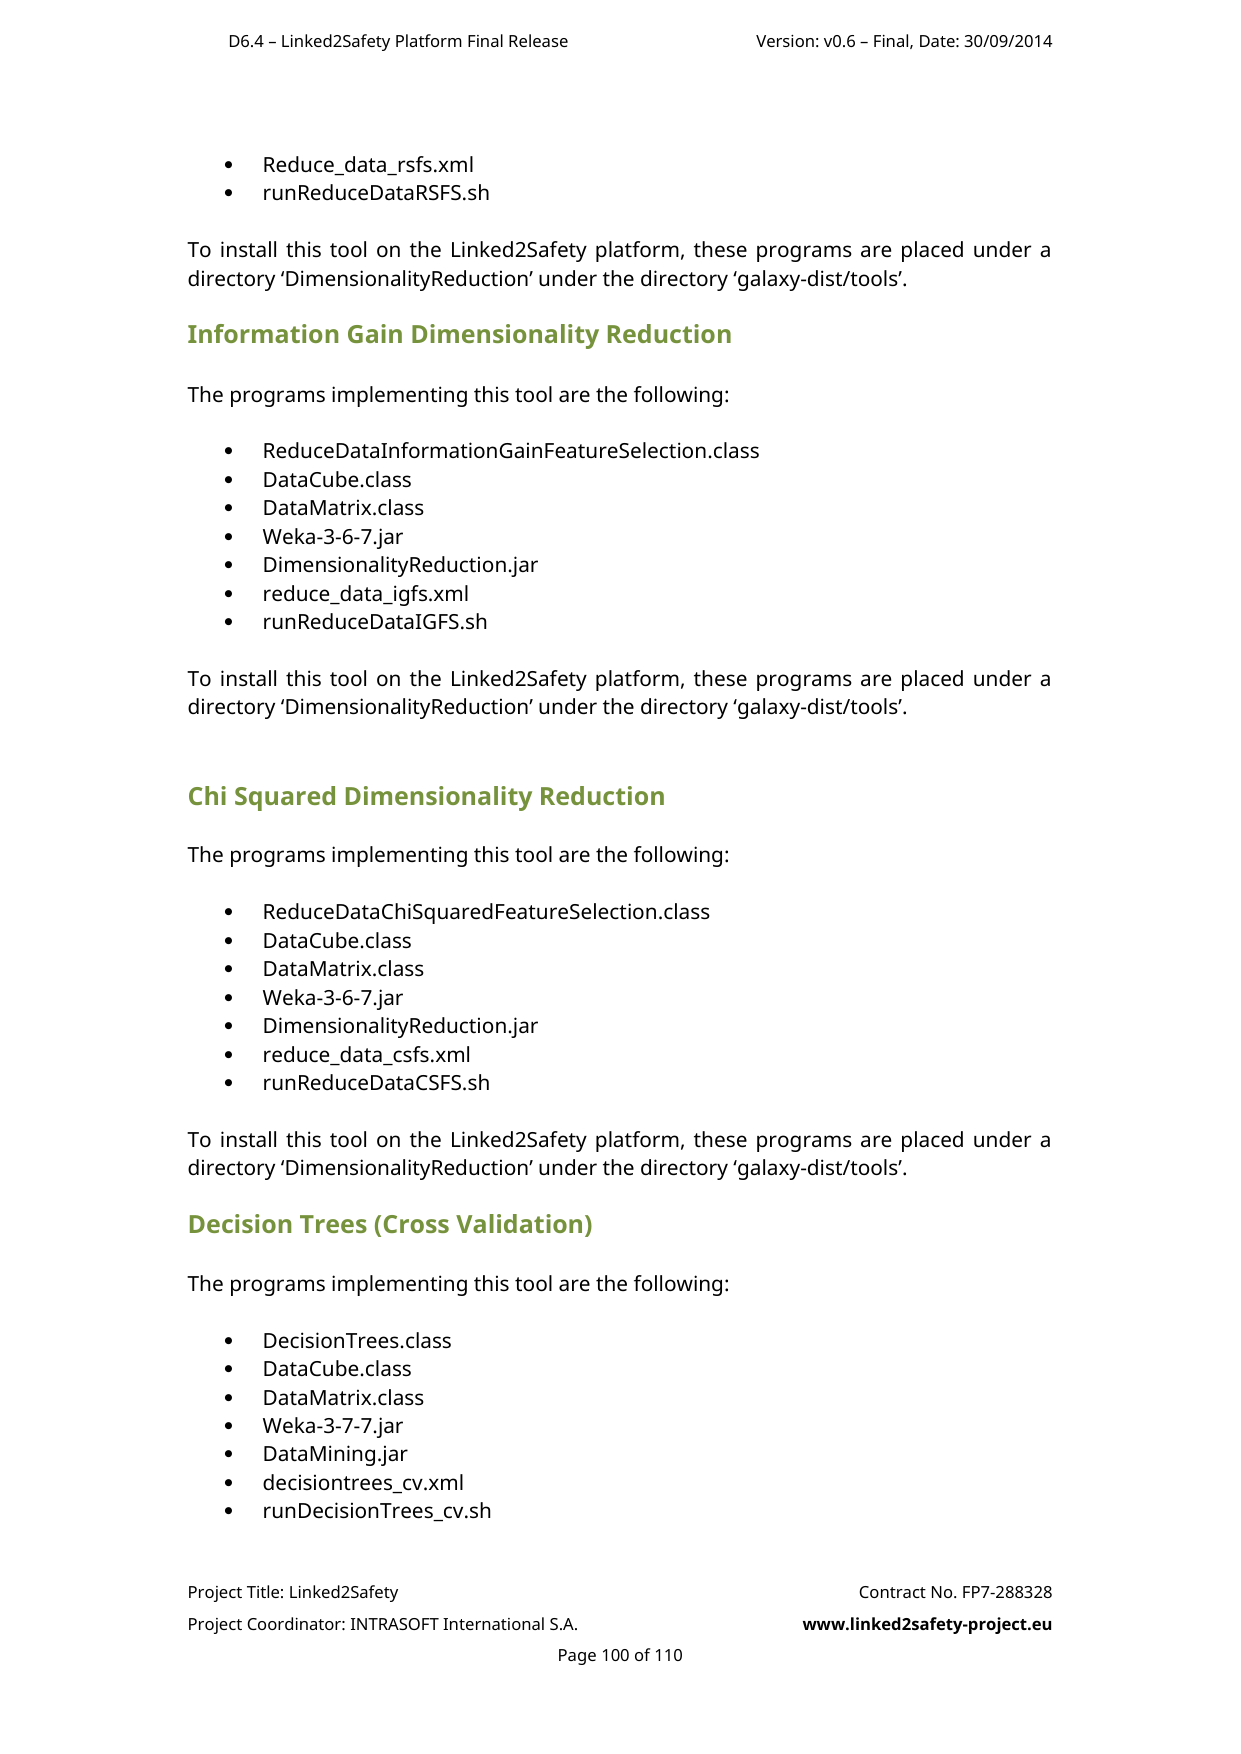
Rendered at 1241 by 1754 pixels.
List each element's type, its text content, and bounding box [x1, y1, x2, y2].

list DataCube.class [225, 926, 1053, 954]
subtitle Decision Trees (Cross Validation) [187, 1207, 1053, 1241]
list reduce_data_csfs.xml [225, 1040, 1053, 1068]
list Reduce_data_rsfs.xml [225, 150, 1053, 178]
list Weka-3-6-7.jar [225, 983, 1053, 1011]
subtitle Chi Squared Dimensionality Reduction [187, 778, 1053, 813]
list DataMatrix.class [225, 954, 1053, 983]
list runReduceDataRSFS.sh [225, 178, 1053, 207]
list Weka-3-7-7.jar [225, 1411, 1053, 1439]
list Weka-3-6-7.jar [225, 522, 1053, 550]
text To install this tool on the Linked2Safety platform, these programs are placed under a directory ‘DimensionalityReduction’ under the directory ‘galaxy-dist/tools’. [187, 664, 1053, 721]
list DataMatrix.class [225, 493, 1053, 522]
text To install this tool on the Linked2Safety platform, these programs are placed under a directory ‘DimensionalityReduction’ under the directory ‘galaxy-dist/tools’. [187, 235, 1053, 292]
list DimensionalityReduction.jar [225, 1011, 1053, 1040]
list decisiontrees_cv.xml [225, 1468, 1053, 1496]
text The programs implementing this tool are the following: [187, 1269, 1053, 1297]
list reduce_data_igfs.xml [225, 579, 1053, 607]
list ReduceDataInformationGainFeatureSelection.class [225, 437, 1053, 465]
subtitle Information Gain Dimensionality Reduction [187, 317, 1053, 351]
list ReduceDataChiSquaredFeatureSelection.class [225, 897, 1053, 926]
list DataCube.class [225, 465, 1053, 493]
text The programs implementing this tool are the following: [187, 380, 1053, 408]
text The programs implementing this tool are the following: [187, 841, 1053, 869]
list runReduceDataCSFS.sh [225, 1068, 1053, 1097]
list runReduceDataIGFS.sh [225, 607, 1053, 636]
list DimensionalityReduction.jar [225, 550, 1053, 579]
list DecisionTrees.class [225, 1326, 1053, 1354]
list runDecisionTrees_cv.sh [225, 1496, 1053, 1525]
list DataCube.class [225, 1354, 1053, 1383]
list DataMatrix.class [225, 1383, 1053, 1411]
text To install this tool on the Linked2Safety platform, these programs are placed under a directory ‘DimensionalityReduction’ under the directory ‘galaxy-dist/tools’. [187, 1125, 1053, 1182]
list DataMining.jar [225, 1439, 1053, 1468]
